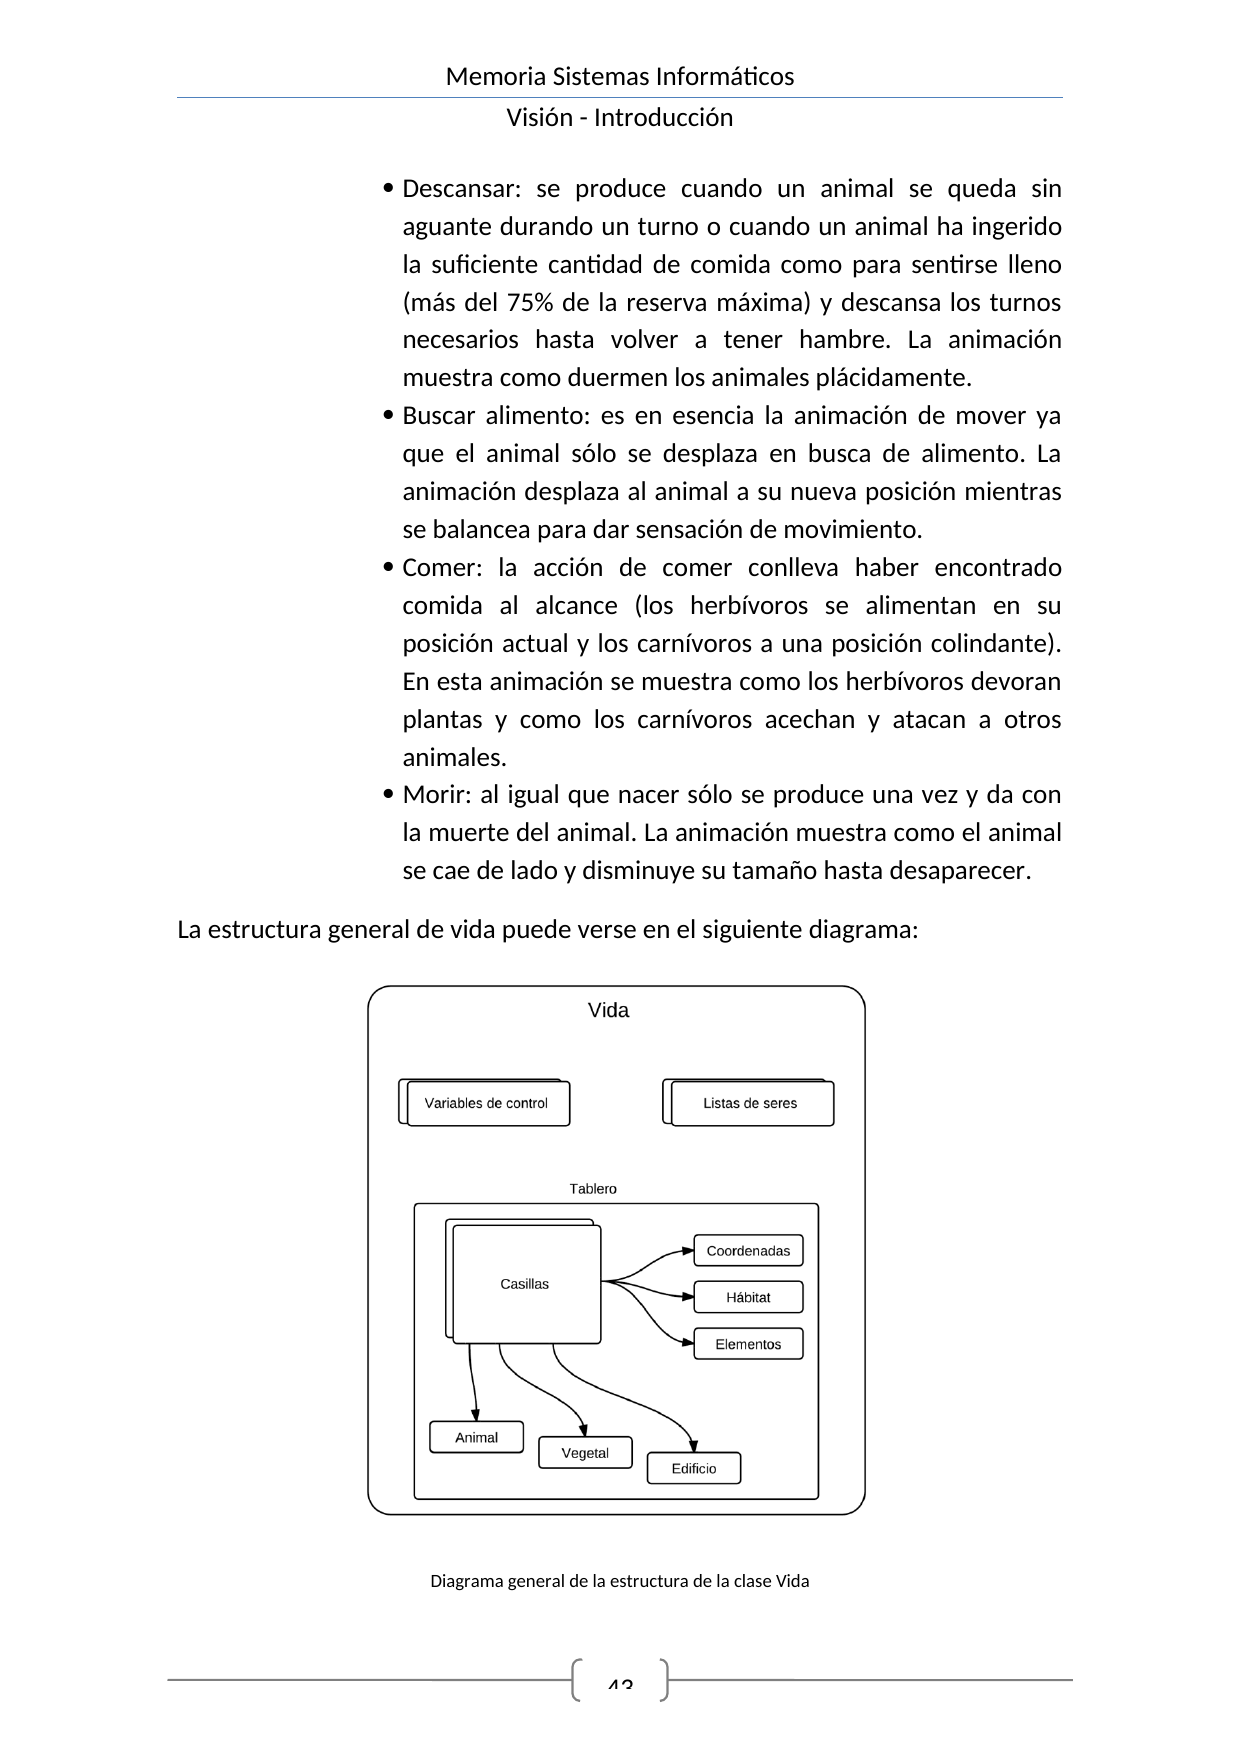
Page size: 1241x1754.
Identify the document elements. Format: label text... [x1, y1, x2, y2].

picture [352, 970, 891, 1544]
text La estructura general de vida puede verse en el siguiente diagrama: [177, 912, 1063, 945]
list Morir: al igual que nacer sólo se produce una vez y da con la muerte del animal. La animación muestra como el animal se cae de lado y disminuye su tamaño hasta desaparecer. [383, 778, 1063, 887]
text Diagrama general de la estructura de la clase Vida [177, 1569, 1063, 1592]
list Comer: la acción de comer conlleva haber encontrado comida al alcance (los herbívoros se alimentan en su posición actual y los carnívoros a una posición colindante). En esta animación se muestra como los herbívoros devoran plantas y como los carnívoros acechan y atacan a otros animales. [383, 550, 1063, 773]
list Buscar alimento: es en esencia la animación de mover ya que el animal sólo se desplaza en busca de alimento. La animación desplaza al animal a su nueva posición mientras se balancea para dar sensación de movimiento. [383, 398, 1063, 545]
list Descansar: se produce cuando un animal se queda sin aguante durando un turno o cuando un animal ha ingerido la suficiente cantidad de comida como para sentirse lleno (más del 75% de la reserva máxima) y descansa los turnos necesarios hasta volver a tener hambre. La animación muestra como duermen los animales plácidamente. [383, 171, 1063, 394]
